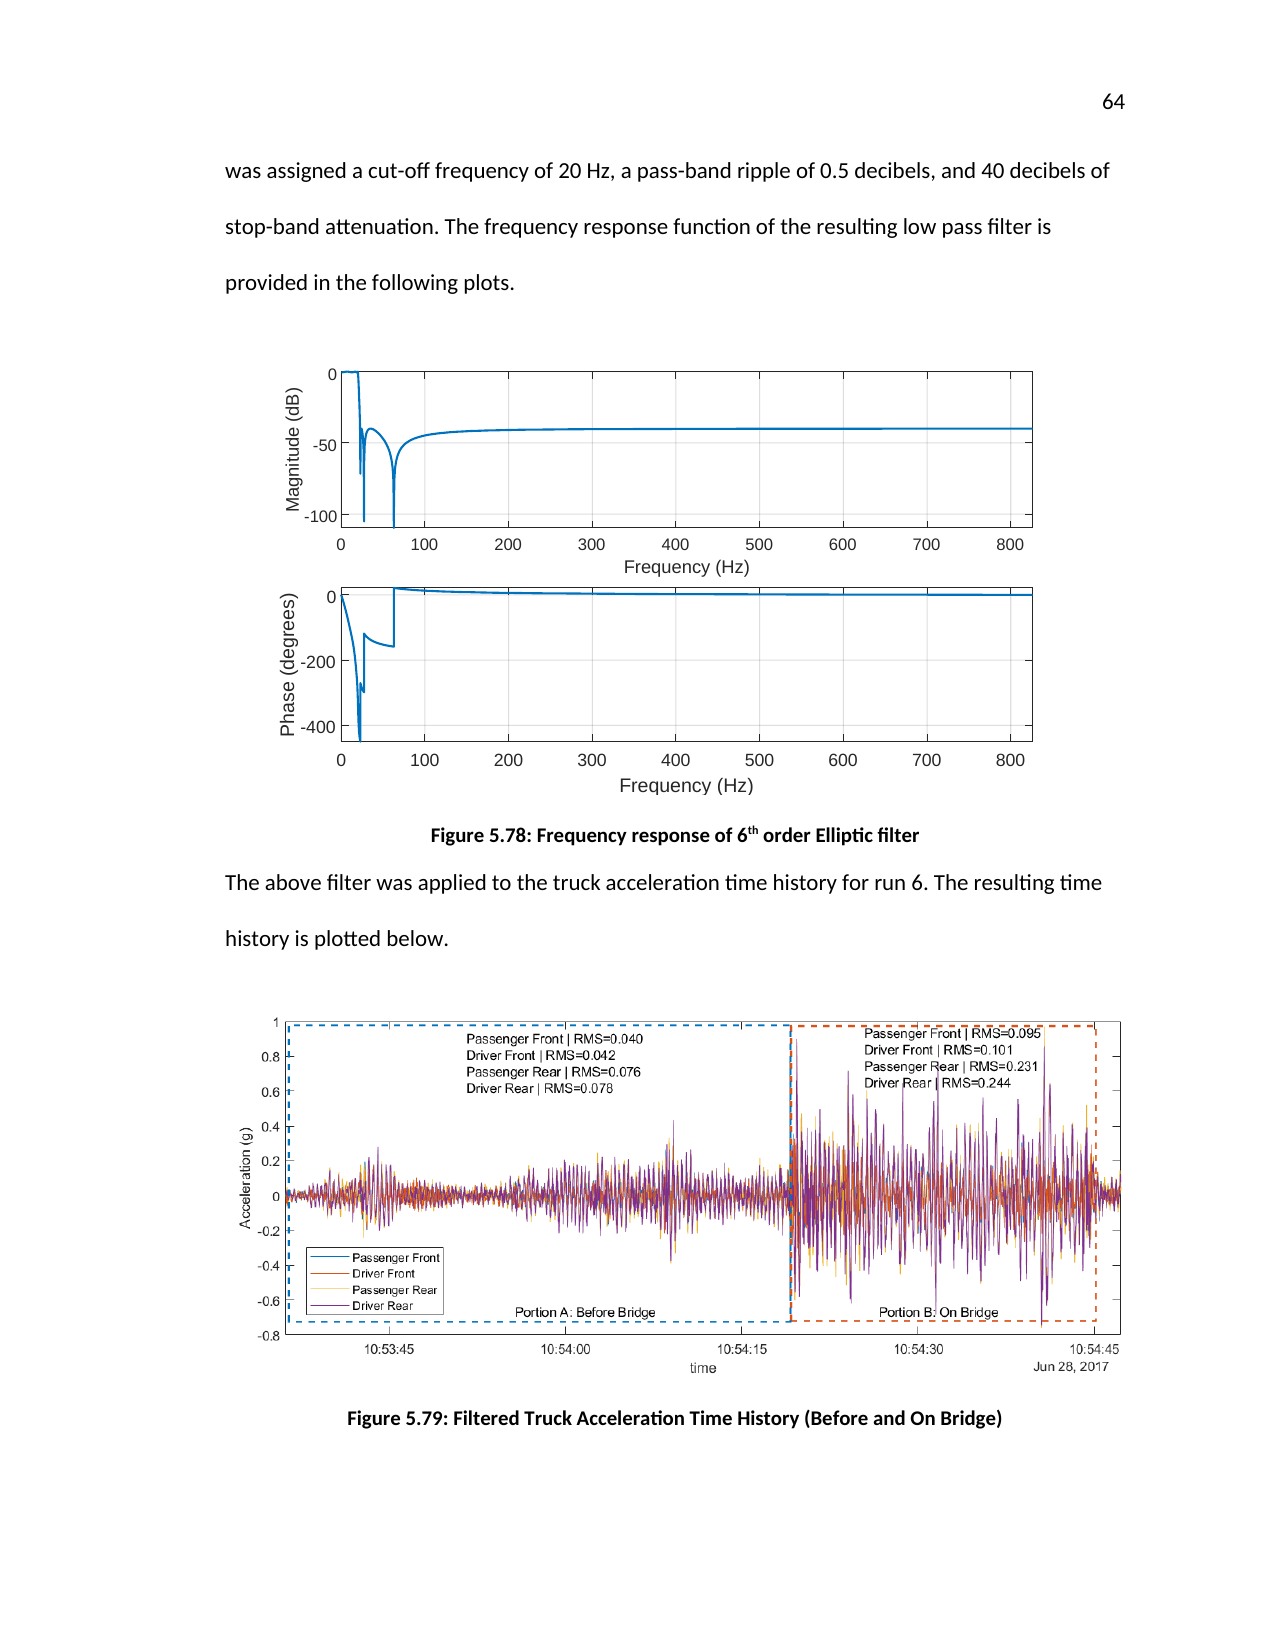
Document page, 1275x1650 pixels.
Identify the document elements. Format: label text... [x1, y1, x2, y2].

picture [225, 993, 1125, 1377]
text The above filter was applied to the truck acceleration time history for run 6. The resulting time history is plotted below. [225, 868, 1125, 952]
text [225, 156, 1125, 296]
